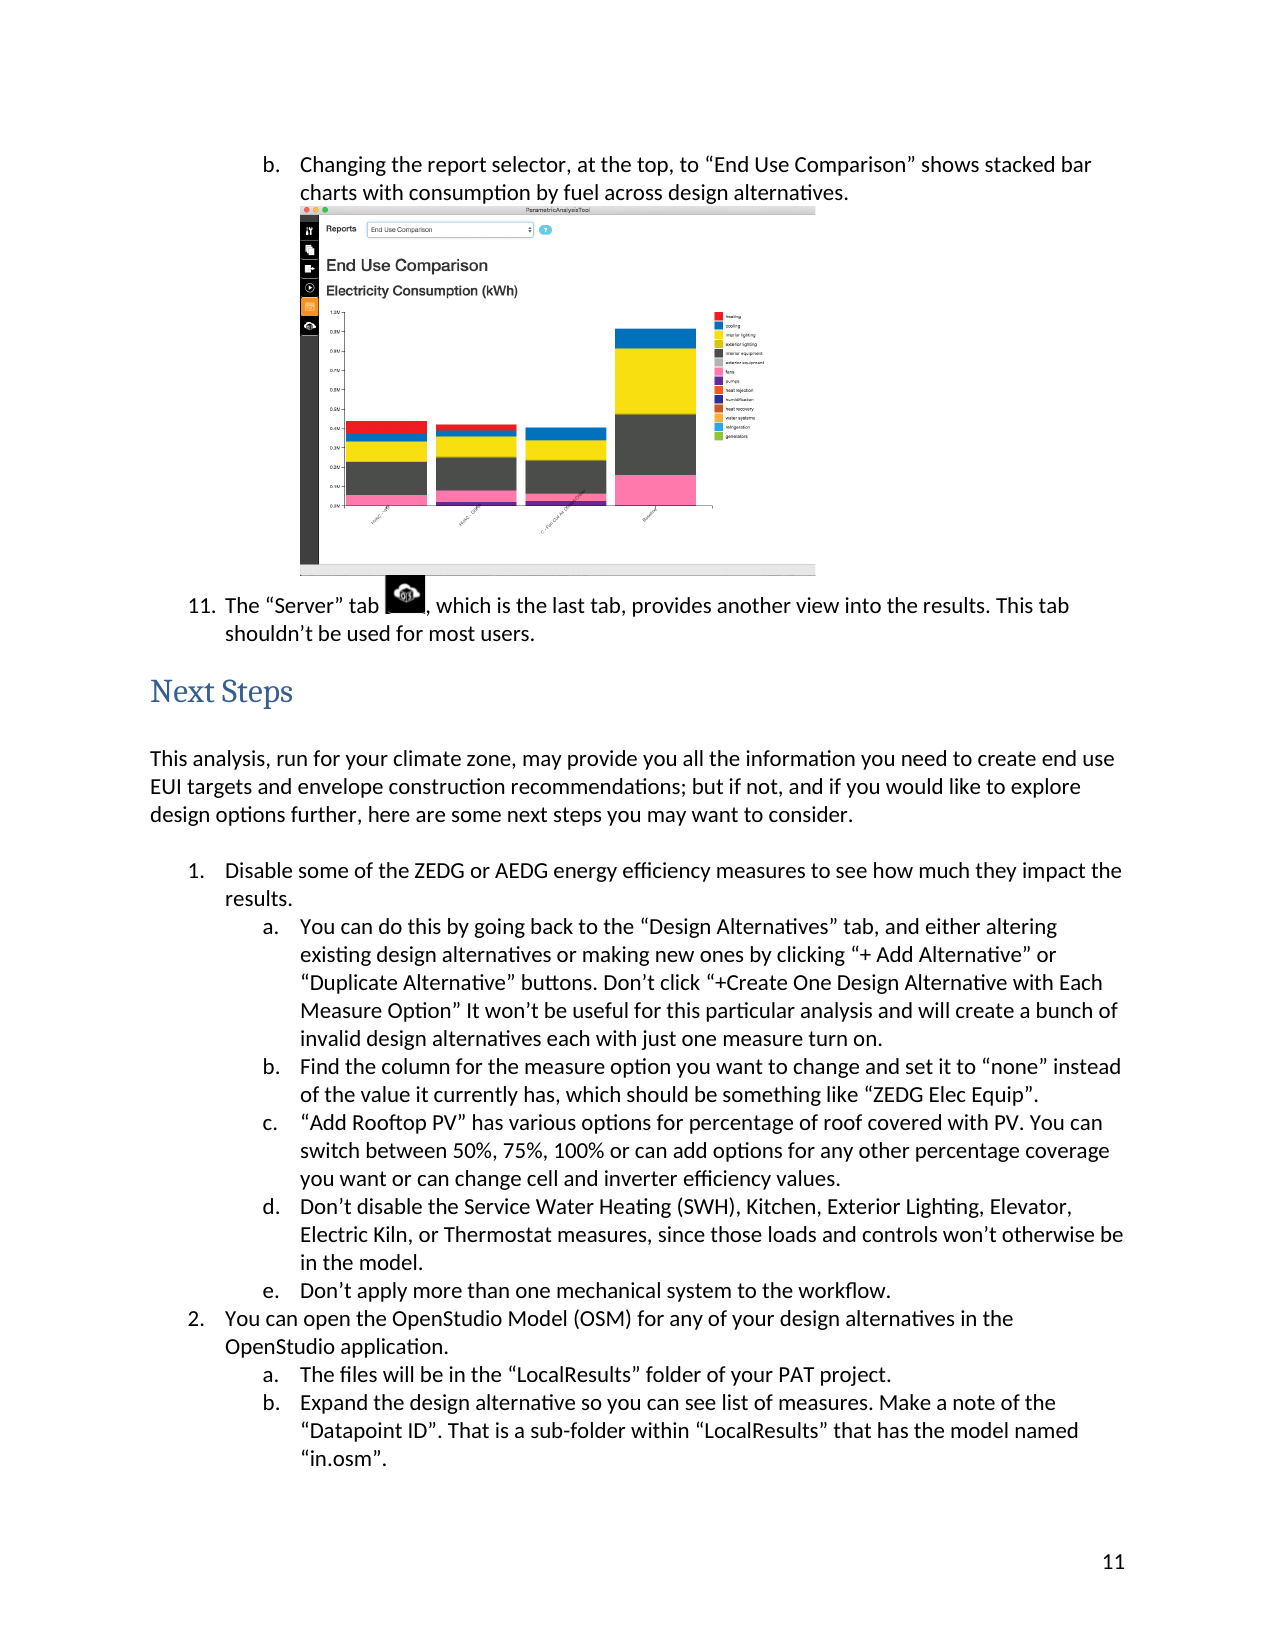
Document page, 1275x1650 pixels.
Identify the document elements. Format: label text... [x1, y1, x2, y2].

list You can open the OpenStudio Model (OSM) for any of your design alternatives in the OpenStudio application. [187, 1304, 1125, 1361]
list “Add Rooftop PV” has various options for percentage of roof covered with PV. You can switch between 50%, 75%, 100% or can add options for any other percentage coverage you want or can change cell and inverter efficiency values. [262, 1108, 1125, 1192]
list Don’t disable the Service Water Heating (SWH), Kitchen, Exterior Lighting, Elevator, Electric Kiln, or Thermostat measures, since those loads and controls won’t otherwise be in the model. [262, 1192, 1125, 1276]
list Find the column for the measure option you want to change and set it to “none” instead of the value it currently has, which should be something like “ZEDG Elec Equip”. [262, 1052, 1125, 1108]
list You can do this by going back to the “Design Alternatives” tab, and either altering existing design alternatives or making new ones by clicking “+ Add Alternative” or “Duplicate Alternative” buttons. Don’t click “+Create One Design Alternative with Each Measure Option” It won’t be useful for this particular analysis and will create a bunch of invalid design alternatives each with just one measure turn on. [262, 912, 1125, 1052]
list Don’t apply more than one mechanical system to the workflow. [262, 1276, 1125, 1304]
list Expand the design alternative so you can see list of measures. Make a note of the “Datapoint ID”. That is a sub-folder within “LocalResults” that has the model named “in.osm”. [262, 1388, 1125, 1473]
list Disable some of the ZEDG or AEDG energy efficiency measures to see how much they impact the results. [187, 856, 1125, 912]
picture [300, 206, 816, 614]
subtitle Next Steps [150, 672, 1125, 710]
list The “Server” tab , which is the last tab, provides another view into the results. This tab shouldn’t be used for most users. [187, 576, 1125, 647]
text This analysis, run for your climate zone, may provide you all the information you need to create end use EUI targets and envelope construction recommendations; but if not, and if you would like to explore design options further, here are some next steps you may want to consider. [150, 744, 1125, 828]
list The files will be in the “LocalResults” folder of your PAT project. [262, 1361, 1125, 1388]
